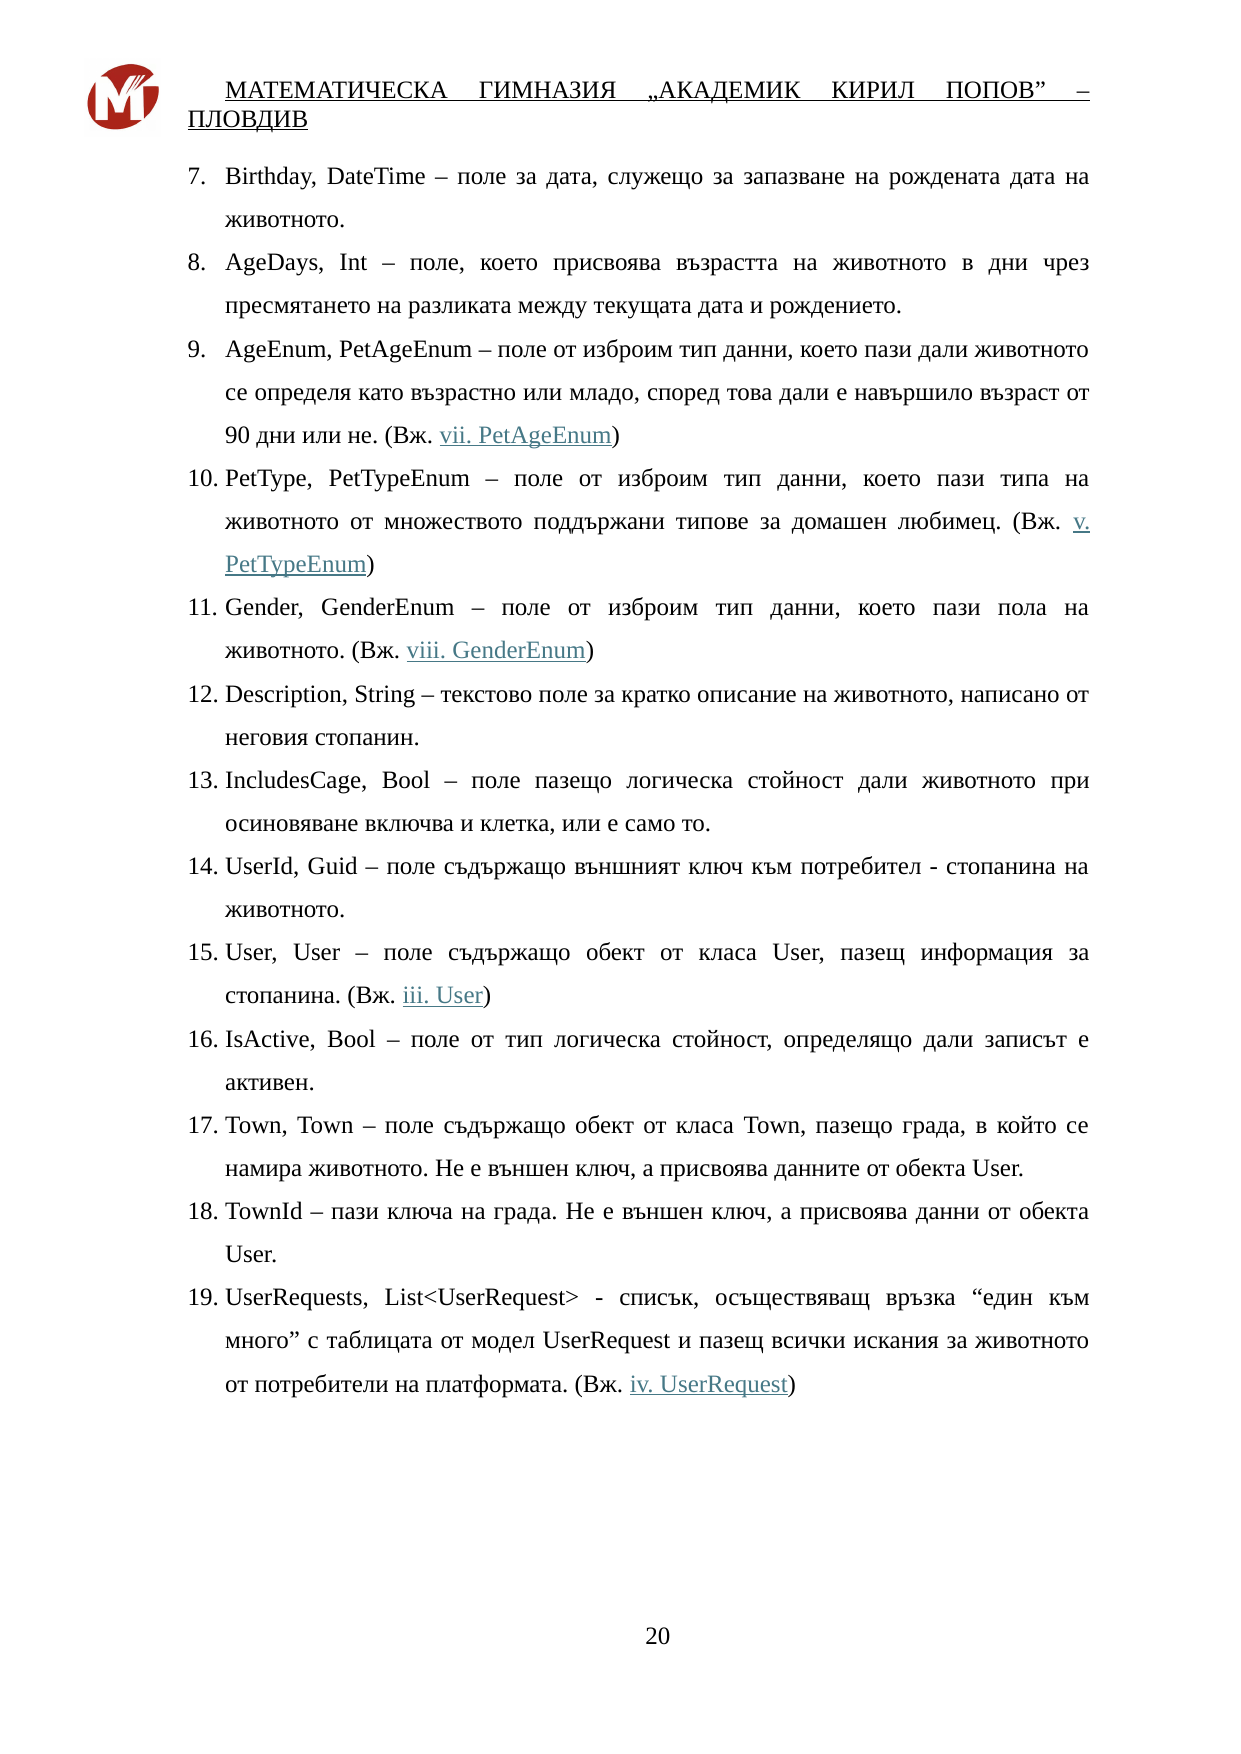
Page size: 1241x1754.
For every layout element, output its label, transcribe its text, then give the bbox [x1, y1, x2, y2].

list Town, Town – поле съдържащо обект от класа Town, пазещо града, в който се намира животното. Не е външен ключ, а присвоява данните от обекта User. [187, 1110, 1090, 1182]
picture [83, 58, 162, 137]
list User, User – поле съдържащо обект от класа User, пазещ информация за стопанина. (Вж. iii. User) [187, 937, 1090, 1009]
list Gender, GenderEnum – поле от изброим тип данни, което пази пола на животното. (Вж. viii. GenderEnum) [187, 592, 1090, 664]
list PetType, PetTypeEnum – поле от изброим тип данни, което пази типа на животното от множеството поддържани типове за домашен любимец. (Вж. v. PetTypeEnum) [187, 463, 1090, 578]
list TownId – пази ключа на града. Не е външен ключ, а присвоява данни от обекта User. [187, 1196, 1090, 1268]
list UserRequests, List<UserRequest> - списък, осъществяващ връзка “един към много” с таблицата от модел UserRequest и пазещ всички искания за животното от потребители на платформата. (Вж. iv. UserRequest) [187, 1282, 1090, 1397]
list AgeDays, Int – поле, което присвоява възрастта на животното в дни чрез пресмятането на разликата между текущата дата и рождението. [187, 247, 1090, 319]
list Birthday, DateTime – поле за дата, служещо за запазване на рождената дата на животното. [187, 161, 1090, 233]
list IsActive, Bool – поле от тип логическа стойност, определящо дали записът е активен. [187, 1024, 1090, 1096]
list Description, String – текстово поле за кратко описание на животното, написано от неговия стопанин. [187, 679, 1090, 751]
list IncludesCage, Bool – поле пазещо логическа стойност дали животното при осиновяване включва и клетка, или е само то. [187, 765, 1090, 837]
list AgeEnum, PetAgeEnum – поле от изброим тип данни, което пази дали животното се определя като възрастно или младо, според това дали е навършило възраст от 90 дни или не. (Вж. vii. PetAgeEnum) [187, 334, 1090, 449]
list UserId, Guid – поле съдържащо външният ключ към потребител - стопанина на животното. [187, 851, 1090, 923]
